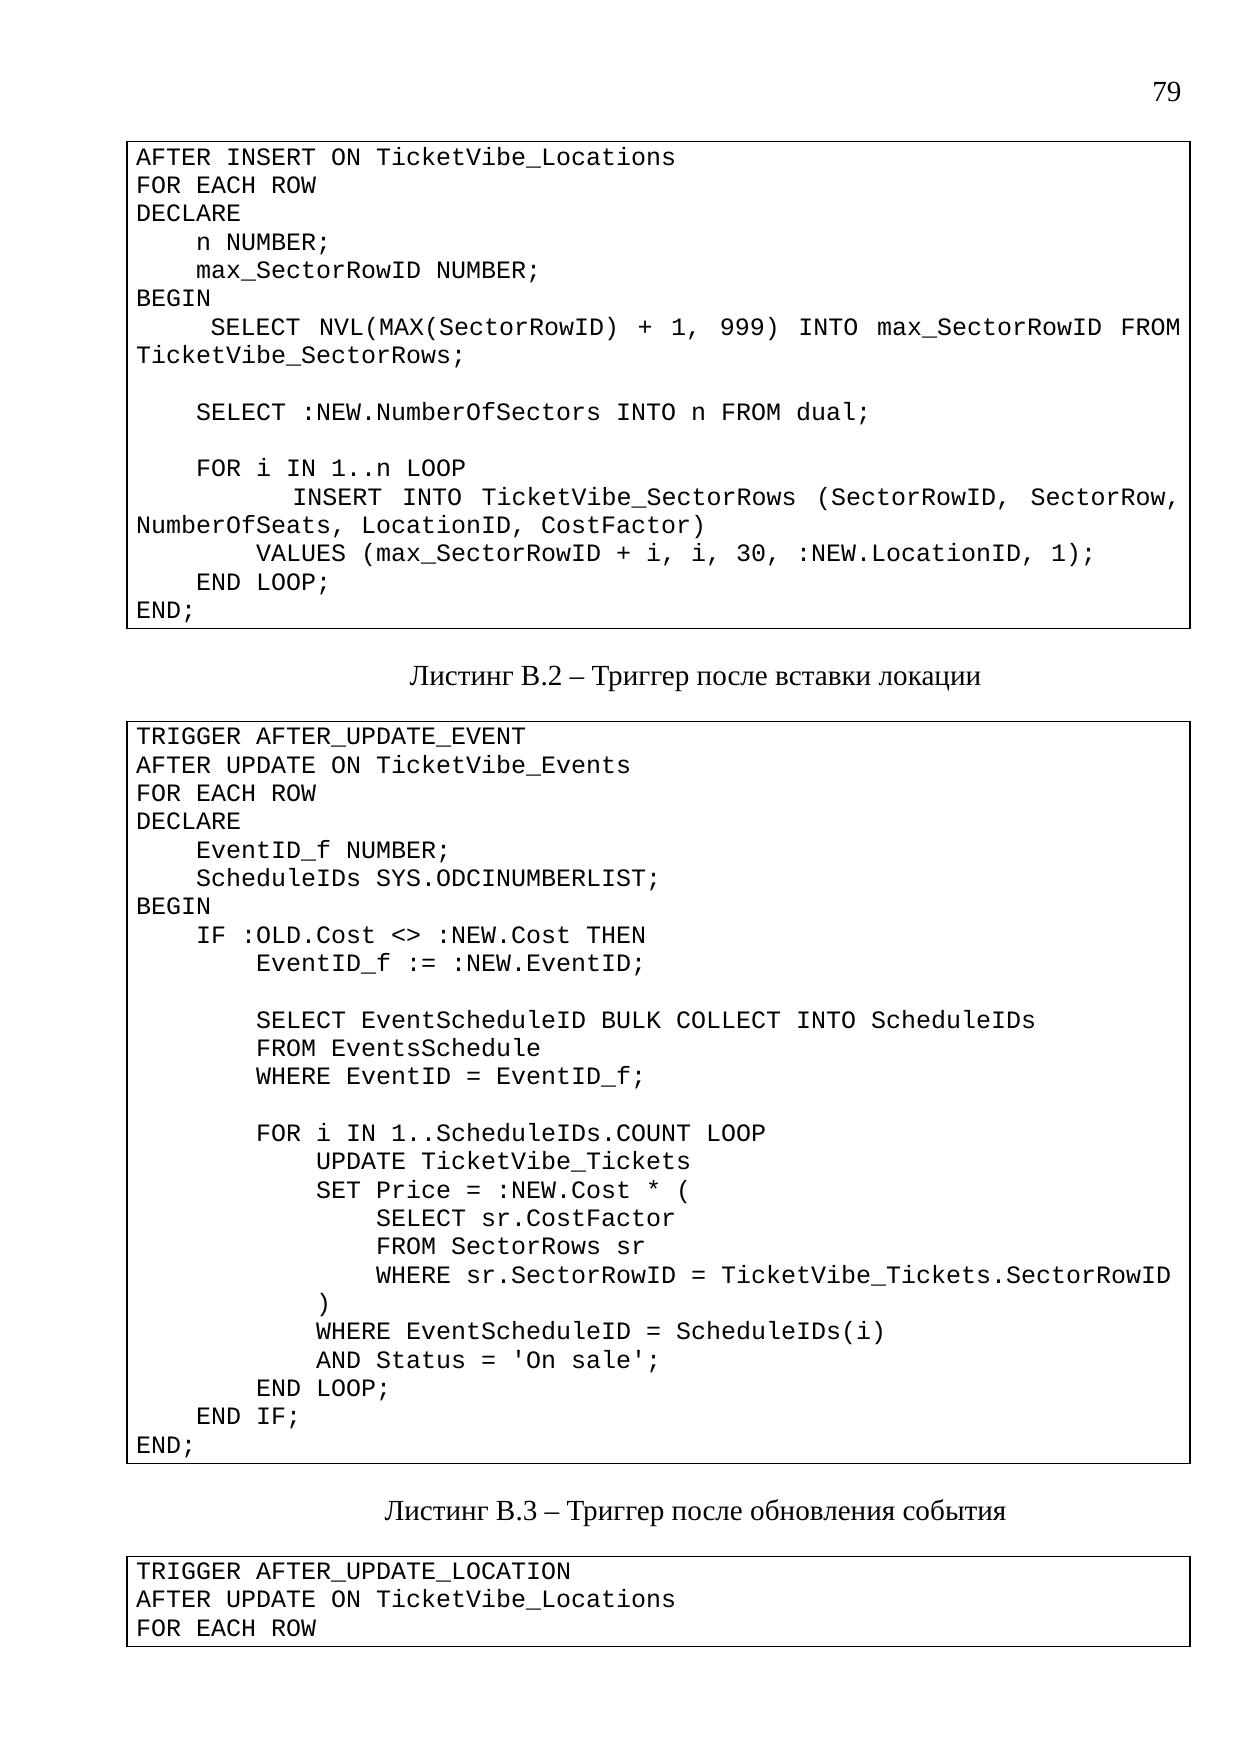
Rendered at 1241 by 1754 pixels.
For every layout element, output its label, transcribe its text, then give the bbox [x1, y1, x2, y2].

text WHERE EventID = EventID_f; [136, 1064, 1181, 1092]
text SET Price = :NEW.Cost * ( [136, 1177, 1181, 1206]
text VALUES (max_SectorRowID + i, i, 30, :NEW.LocationID, 1); [136, 541, 1181, 569]
text FOR i IN 1..n LOOP [136, 456, 1181, 484]
text END IF; [136, 1404, 1181, 1429]
text INSERT INTO TicketVibe_SectorRows (SectorRowID, SectorRow, NumberOfSeats, LocationID, CostFactor) [136, 484, 1181, 541]
text END LOOP; [136, 569, 1181, 594]
text BEGIN [136, 894, 1181, 922]
text TRIGGER AFTER_UPDATE_LOCATION [128, 1557, 1189, 1587]
text END; [128, 1429, 1189, 1463]
text SELECT sr.CostFactor [136, 1206, 1181, 1234]
text END; [128, 594, 1189, 628]
text BEGIN [136, 286, 1181, 314]
text FOR i IN 1..ScheduleIDs.COUNT LOOP [136, 1121, 1181, 1149]
text ) [136, 1291, 1181, 1319]
text EventID_f := :NEW.EventID; [136, 951, 1181, 979]
text SELECT NVL(MAX(SectorRowID) + 1, 999) INTO max_SectorRowID FROM TicketVibe_SectorRows; [136, 314, 1181, 371]
text AFTER UPDATE ON TicketVibe_Events [136, 752, 1181, 781]
text DECLARE [136, 201, 1181, 229]
text END LOOP; [136, 1376, 1181, 1404]
text UPDATE TicketVibe_Tickets [136, 1149, 1181, 1177]
text FROM SectorRows sr [136, 1234, 1181, 1262]
text SELECT :NEW.NumberOfSectors INTO n FROM dual; [136, 399, 1181, 427]
text WHERE EventScheduleID = ScheduleIDs(i) [136, 1319, 1181, 1347]
text AND Status = 'On sale'; [136, 1347, 1181, 1376]
text DECLARE [136, 809, 1181, 837]
text AFTER INSERT ON TicketVibe_Locations [128, 142, 1189, 172]
text ScheduleIDs SYS.ODCINUMBERLIST; [136, 866, 1181, 894]
text FOR EACH ROW [136, 781, 1181, 809]
text TRIGGER AFTER_UPDATE_EVENT [128, 722, 1189, 752]
text Листинг В.3 – Триггер после обновления события [136, 1493, 1181, 1526]
text IF :OLD.Cost <> :NEW.Cost THEN [136, 922, 1181, 951]
text FOR EACH ROW [136, 172, 1181, 201]
text AFTER UPDATE ON TicketVibe_Locations [136, 1587, 1181, 1612]
text Листинг В.2 – Триггер после вставки локации [136, 658, 1181, 692]
text max_SectorRowID NUMBER; [136, 257, 1181, 286]
text n NUMBER; [136, 229, 1181, 257]
text FOR EACH ROW [128, 1612, 1189, 1646]
text EventID_f NUMBER; [136, 837, 1181, 866]
text SELECT EventScheduleID BULK COLLECT INTO ScheduleIDs [136, 1007, 1181, 1036]
text WHERE sr.SectorRowID = TicketVibe_Tickets.SectorRowID [136, 1262, 1181, 1291]
text FROM EventsSchedule [136, 1036, 1181, 1064]
